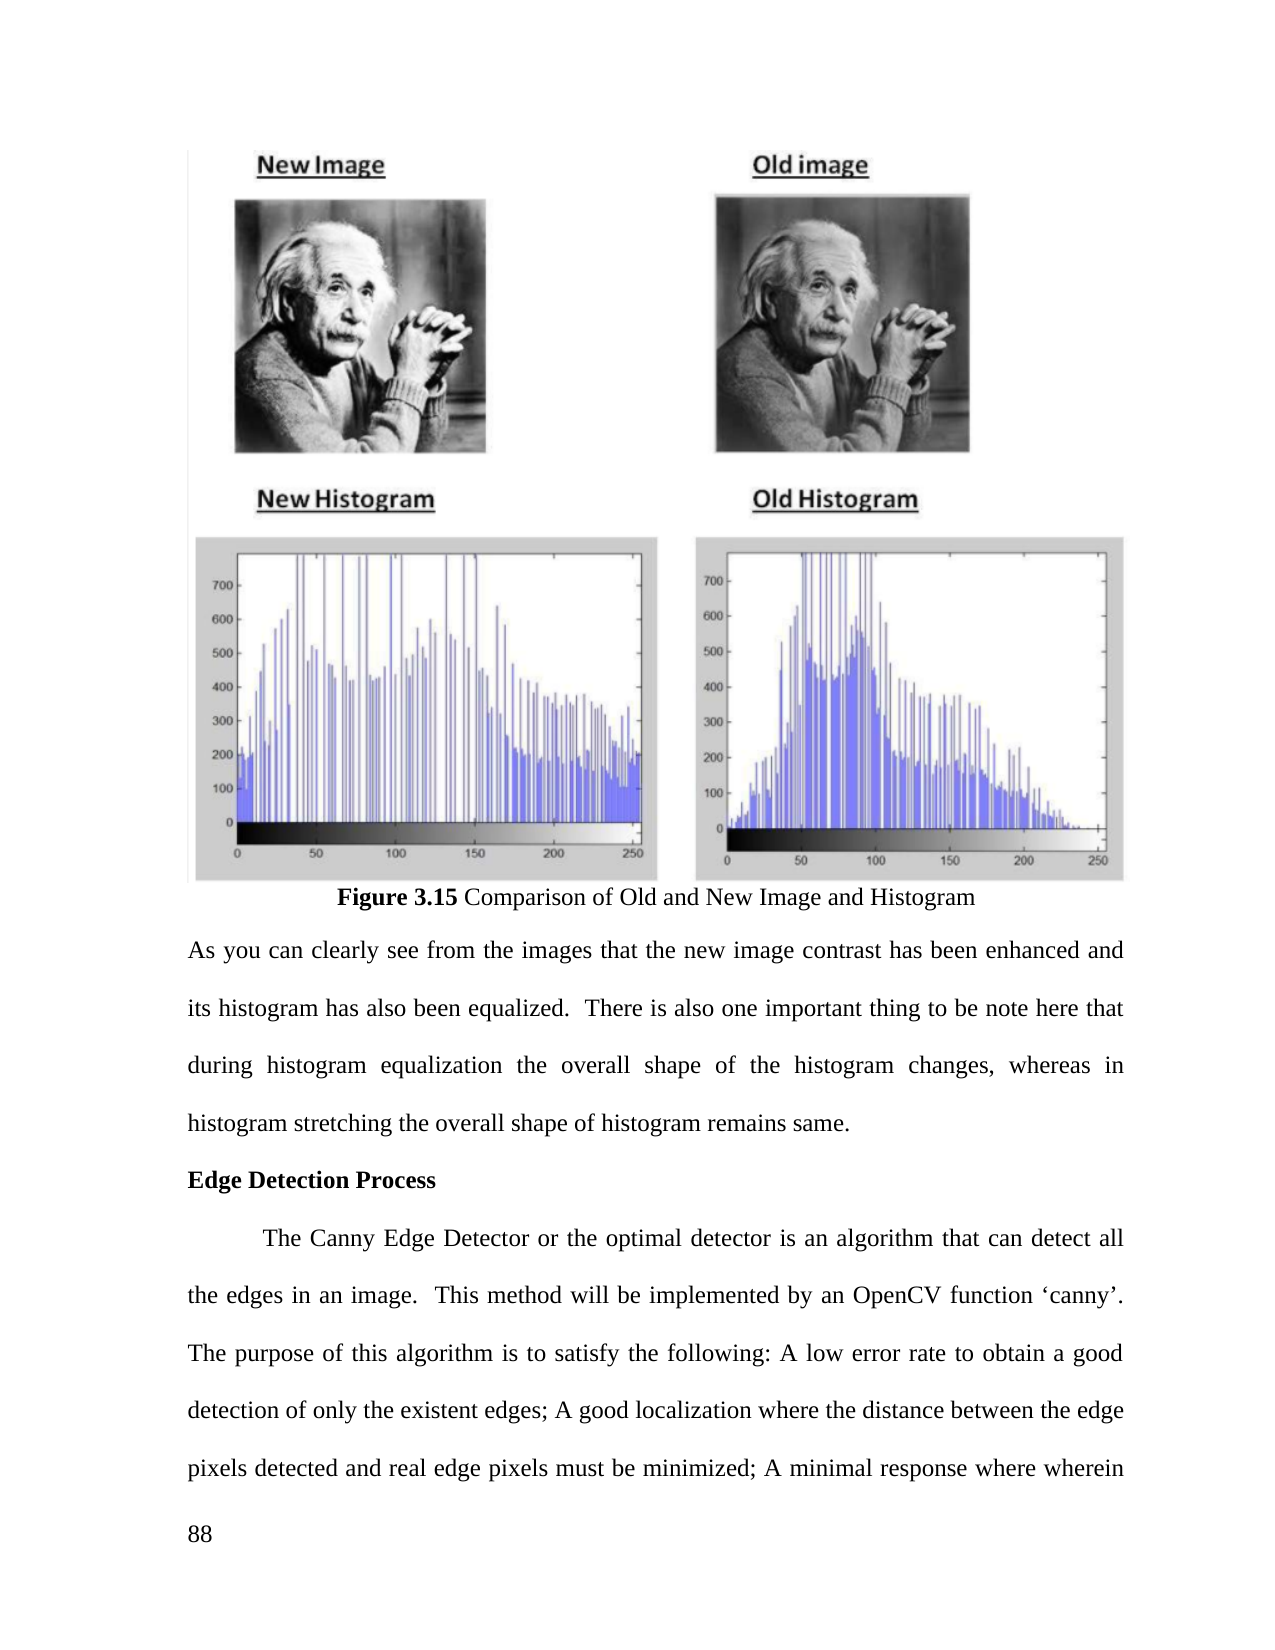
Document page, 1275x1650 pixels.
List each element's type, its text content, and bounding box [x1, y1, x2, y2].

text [187, 1223, 1125, 1482]
text As you can clearly see from the images that the new image contrast has been enhanced and its histogram has also been equalized. There is also one important thing to be note here that during histogram equalization the overall shape of the histogram changes, whereas in histogram stretching the overall shape of histogram remains same. [187, 935, 1125, 1137]
text Edge Detection Process [187, 1165, 1125, 1194]
text Figure 3.15 Comparison of Old and New Image and Histogram [187, 883, 1125, 911]
picture [187, 150, 1135, 883]
